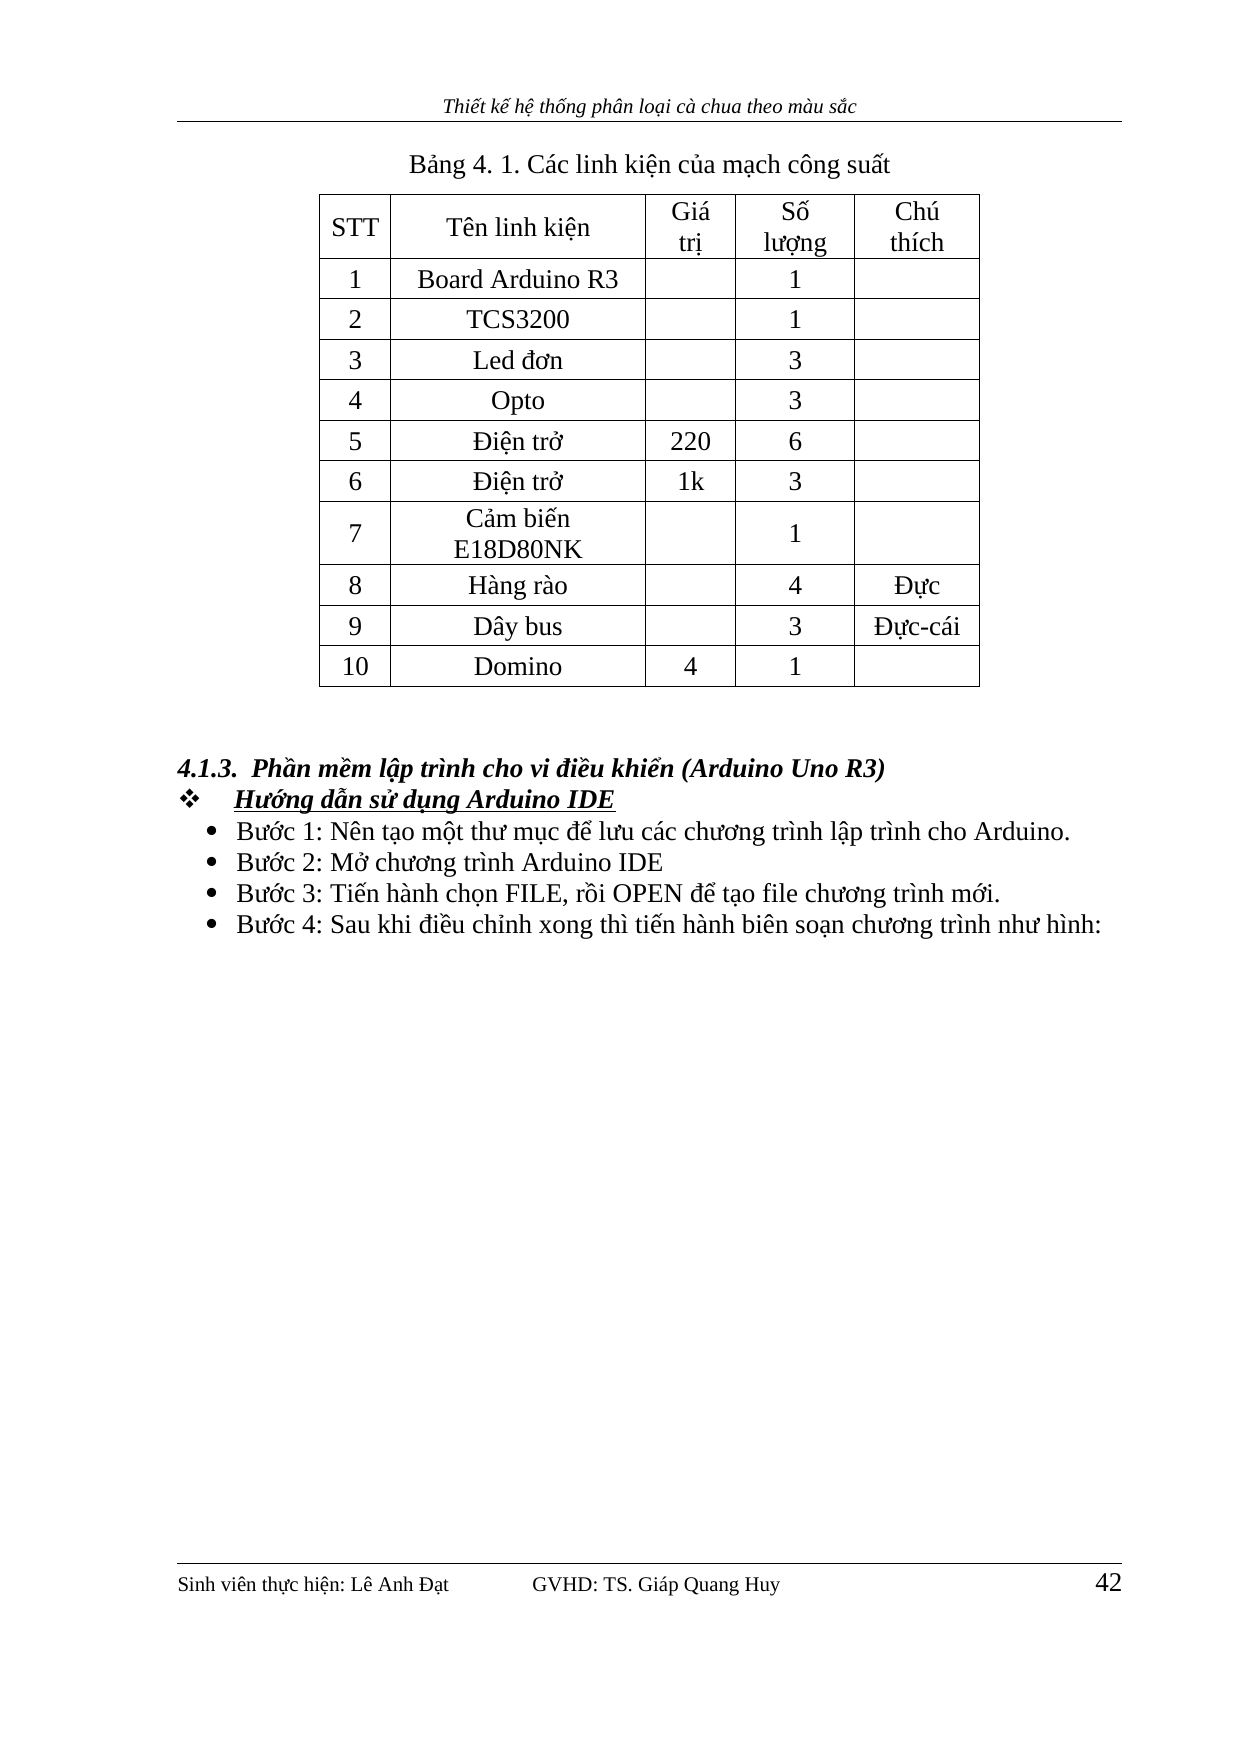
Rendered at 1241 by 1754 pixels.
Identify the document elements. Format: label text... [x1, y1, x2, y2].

table_cell 2 [320, 299, 390, 339]
table_cell TCS3200 [391, 299, 645, 339]
text Bước 4: Sau khi điều chỉnh xong thì tiến hành biên soạn chương trình như hình: [207, 909, 1122, 940]
table_cell [646, 299, 735, 339]
table_cell [646, 259, 735, 298]
table_cell 4 [646, 646, 735, 686]
table_cell Cảm biến E18D80NK [391, 502, 645, 564]
text Bước 2: Mở chương trình Arduino IDE [207, 846, 1122, 877]
table_cell 1 [320, 259, 390, 298]
table_cell 1 [736, 259, 854, 298]
table_cell 220 [646, 421, 735, 460]
table_header STT [320, 195, 390, 258]
table_cell [855, 502, 979, 564]
table_cell Domino [391, 646, 645, 686]
list Phần mềm lập trình cho vi điều khiển (Arduino Uno R3) [177, 752, 1122, 784]
table_cell 1k [646, 461, 735, 501]
table_cell [855, 646, 979, 686]
table_cell 6 [320, 461, 390, 501]
table_cell [855, 299, 979, 339]
table_cell 5 [320, 421, 390, 460]
table_cell 3 [736, 461, 854, 501]
table_cell Board Arduino R3 [391, 259, 645, 298]
table_cell 4 [736, 565, 854, 605]
table_cell 6 [736, 421, 854, 460]
table_cell [855, 340, 979, 379]
text Bước 1: Nên tạo một thư mục để lưu các chương trình lập trình cho Arduino. [207, 815, 1122, 846]
table_cell 10 [320, 646, 390, 686]
table_cell Đực [855, 565, 979, 605]
table_cell Hàng rào [391, 565, 645, 605]
table_cell 1 [736, 646, 854, 686]
table_cell [855, 421, 979, 460]
table_cell [646, 340, 735, 379]
table_cell 3 [736, 380, 854, 420]
table_header Giá trị [646, 195, 735, 258]
table_cell 3 [320, 340, 390, 379]
text Bước 3: Tiến hành chọn FILE, rồi OPEN để tạo file chương trình mới. [207, 877, 1122, 909]
table_cell [646, 606, 735, 645]
table_cell Điện trở [391, 461, 645, 501]
table_cell 1 [736, 502, 854, 564]
table_cell Dây bus [391, 606, 645, 645]
table_cell Điện trở [391, 421, 645, 460]
table_cell 9 [320, 606, 390, 645]
table_cell Opto [391, 380, 645, 420]
text Hướng dẫn sử dụng Arduino IDE [177, 784, 1122, 815]
table_cell [855, 461, 979, 501]
table_cell 4 [320, 380, 390, 420]
table_header Chú thích [855, 195, 979, 258]
table_header Tên linh kiện [391, 195, 645, 258]
table_cell Đực-cái [855, 606, 979, 645]
table_cell [646, 565, 735, 605]
table_cell 8 [320, 565, 390, 605]
table_header Số lượng [736, 195, 854, 258]
table_cell [855, 380, 979, 420]
table_cell 7 [320, 502, 390, 564]
table_cell [646, 502, 735, 564]
table_cell Led đơn [391, 340, 645, 379]
table_cell 3 [736, 340, 854, 379]
table_cell 3 [736, 606, 854, 645]
table_cell [646, 380, 735, 420]
table_cell 1 [736, 299, 854, 339]
table_cell [855, 259, 979, 298]
